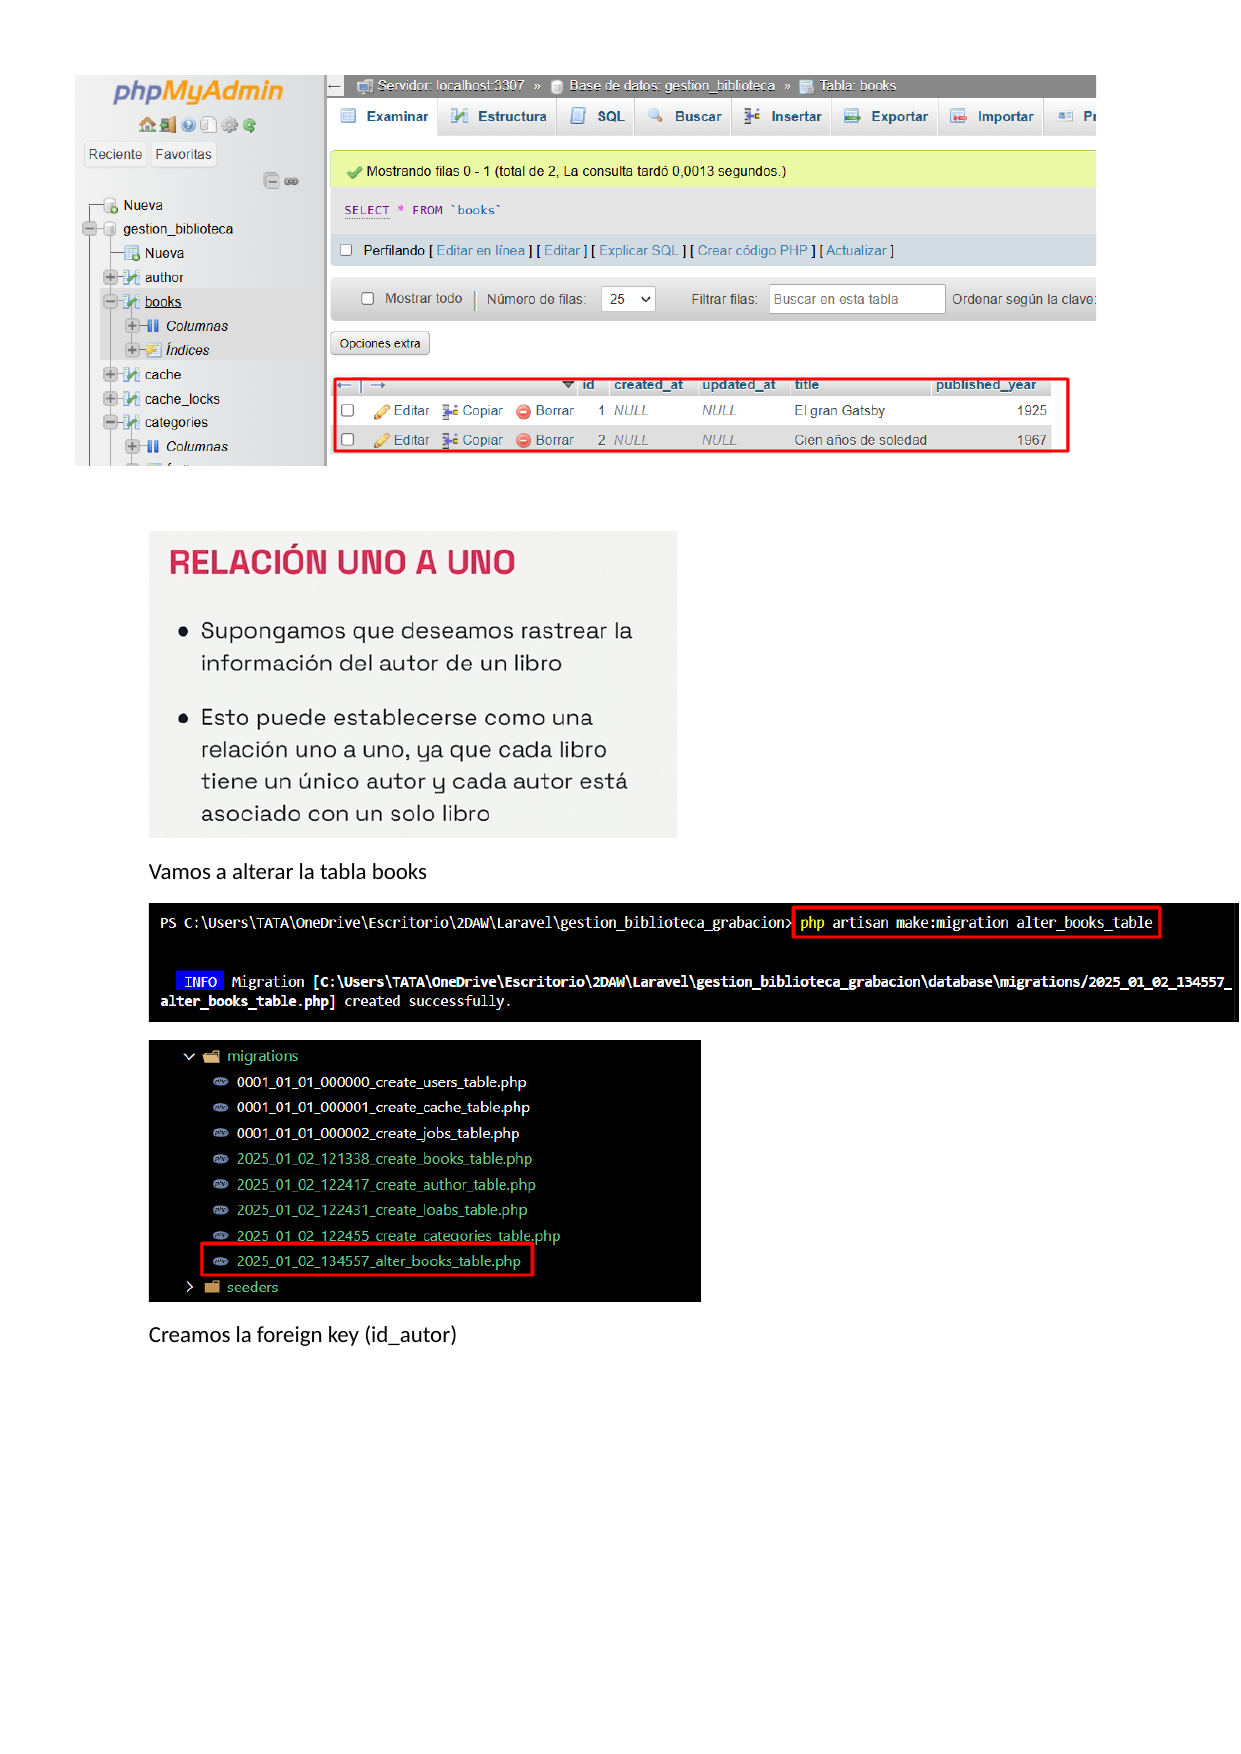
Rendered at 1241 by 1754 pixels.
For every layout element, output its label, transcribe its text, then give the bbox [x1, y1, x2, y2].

picture [148, 903, 1239, 1022]
picture [75, 75, 1097, 466]
picture [148, 1040, 701, 1302]
text Creamos la foreign key (id_autor) [75, 1320, 1165, 1348]
text Vamos a alterar la tabla books [75, 857, 1165, 885]
picture [148, 531, 677, 838]
